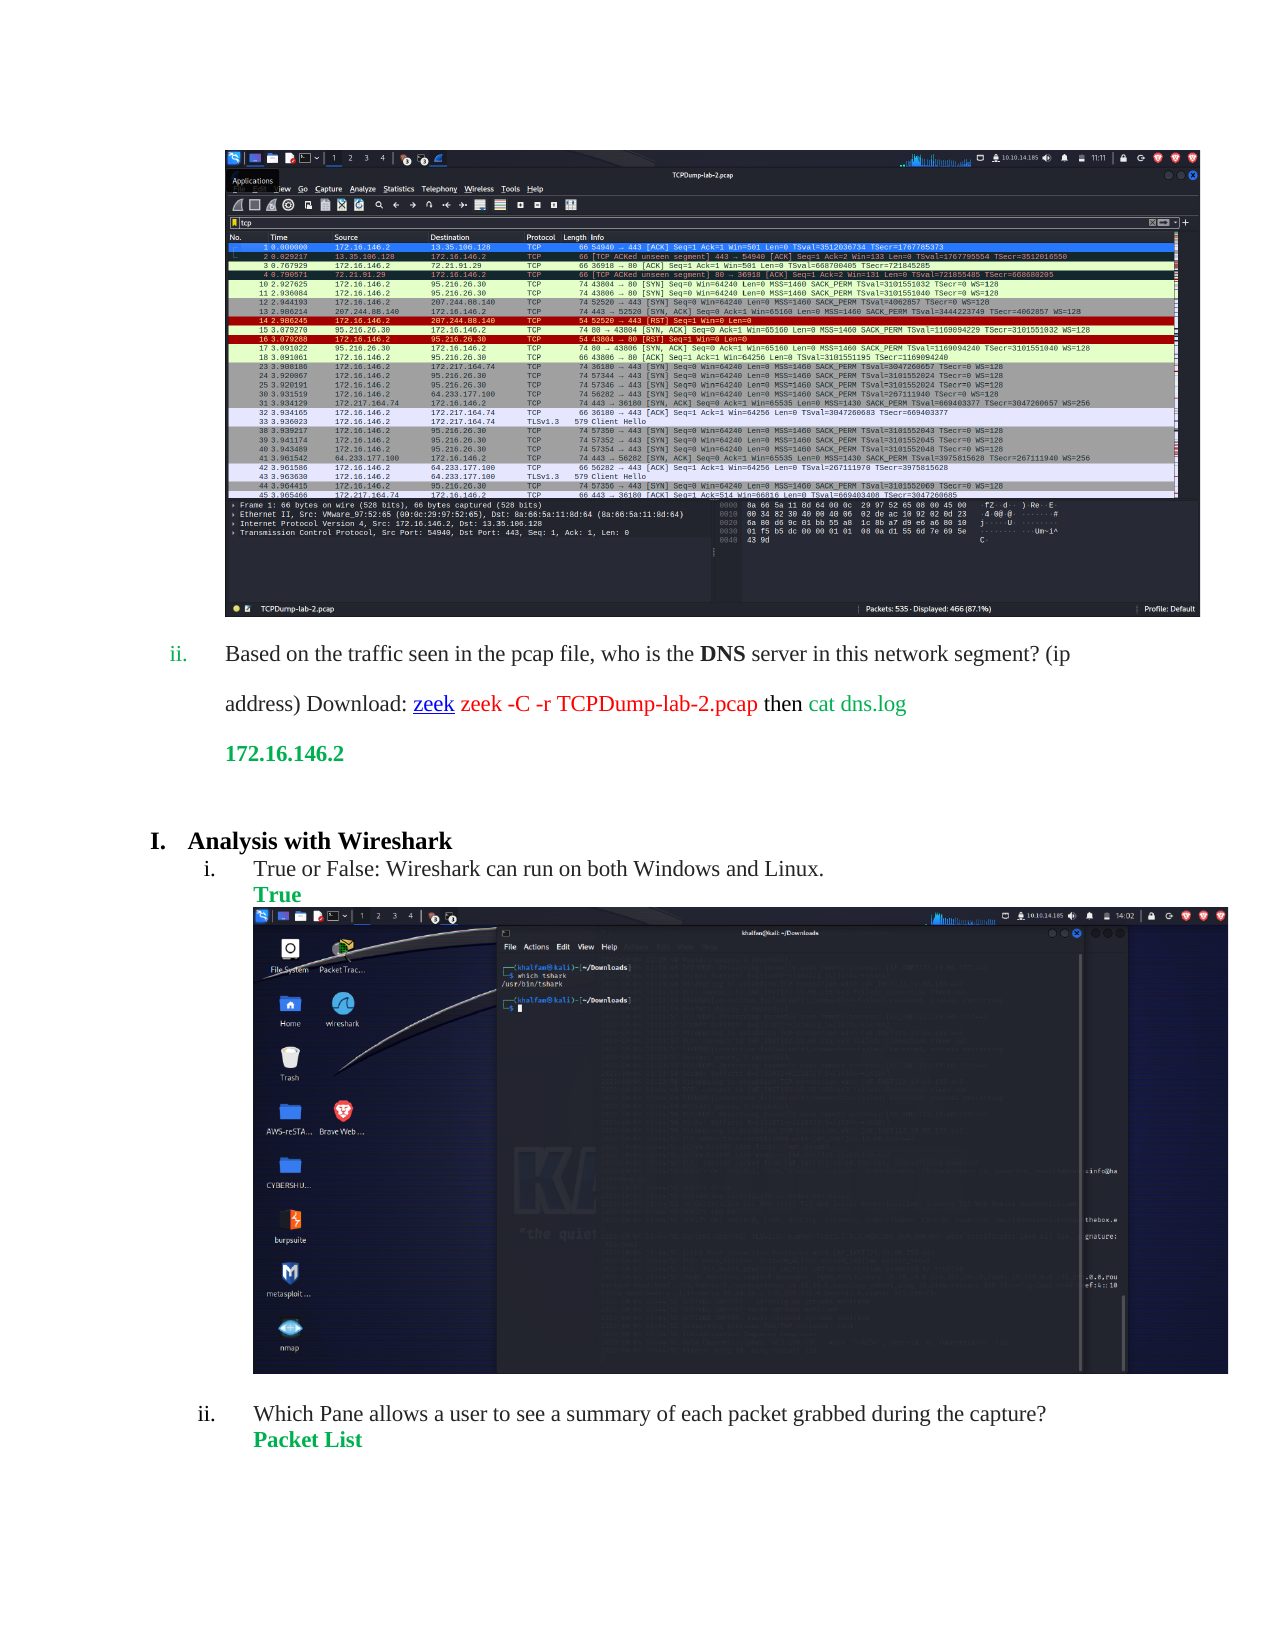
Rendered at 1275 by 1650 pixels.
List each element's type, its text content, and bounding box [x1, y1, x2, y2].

text Packet List [253, 1426, 1125, 1453]
list Which Pane allows a user to see a summary of each packet grabbed during the capture? [216, 1400, 1125, 1426]
picture [253, 907, 1229, 1374]
picture [225, 150, 1200, 617]
list Based on the traffic seen in the pcap file, who is the DNS server in this network segment? (ip address) Download: zeek zeek -C -r TCPDump-lab-2.pcap then cat dns.log [187, 616, 1125, 716]
list True or False: Wireshark can run on both Windows and Linux. [216, 855, 1125, 881]
text 172.16.146.2 [225, 716, 1125, 766]
text True [253, 881, 1125, 907]
list Analysis with Wireshark [150, 826, 1125, 855]
